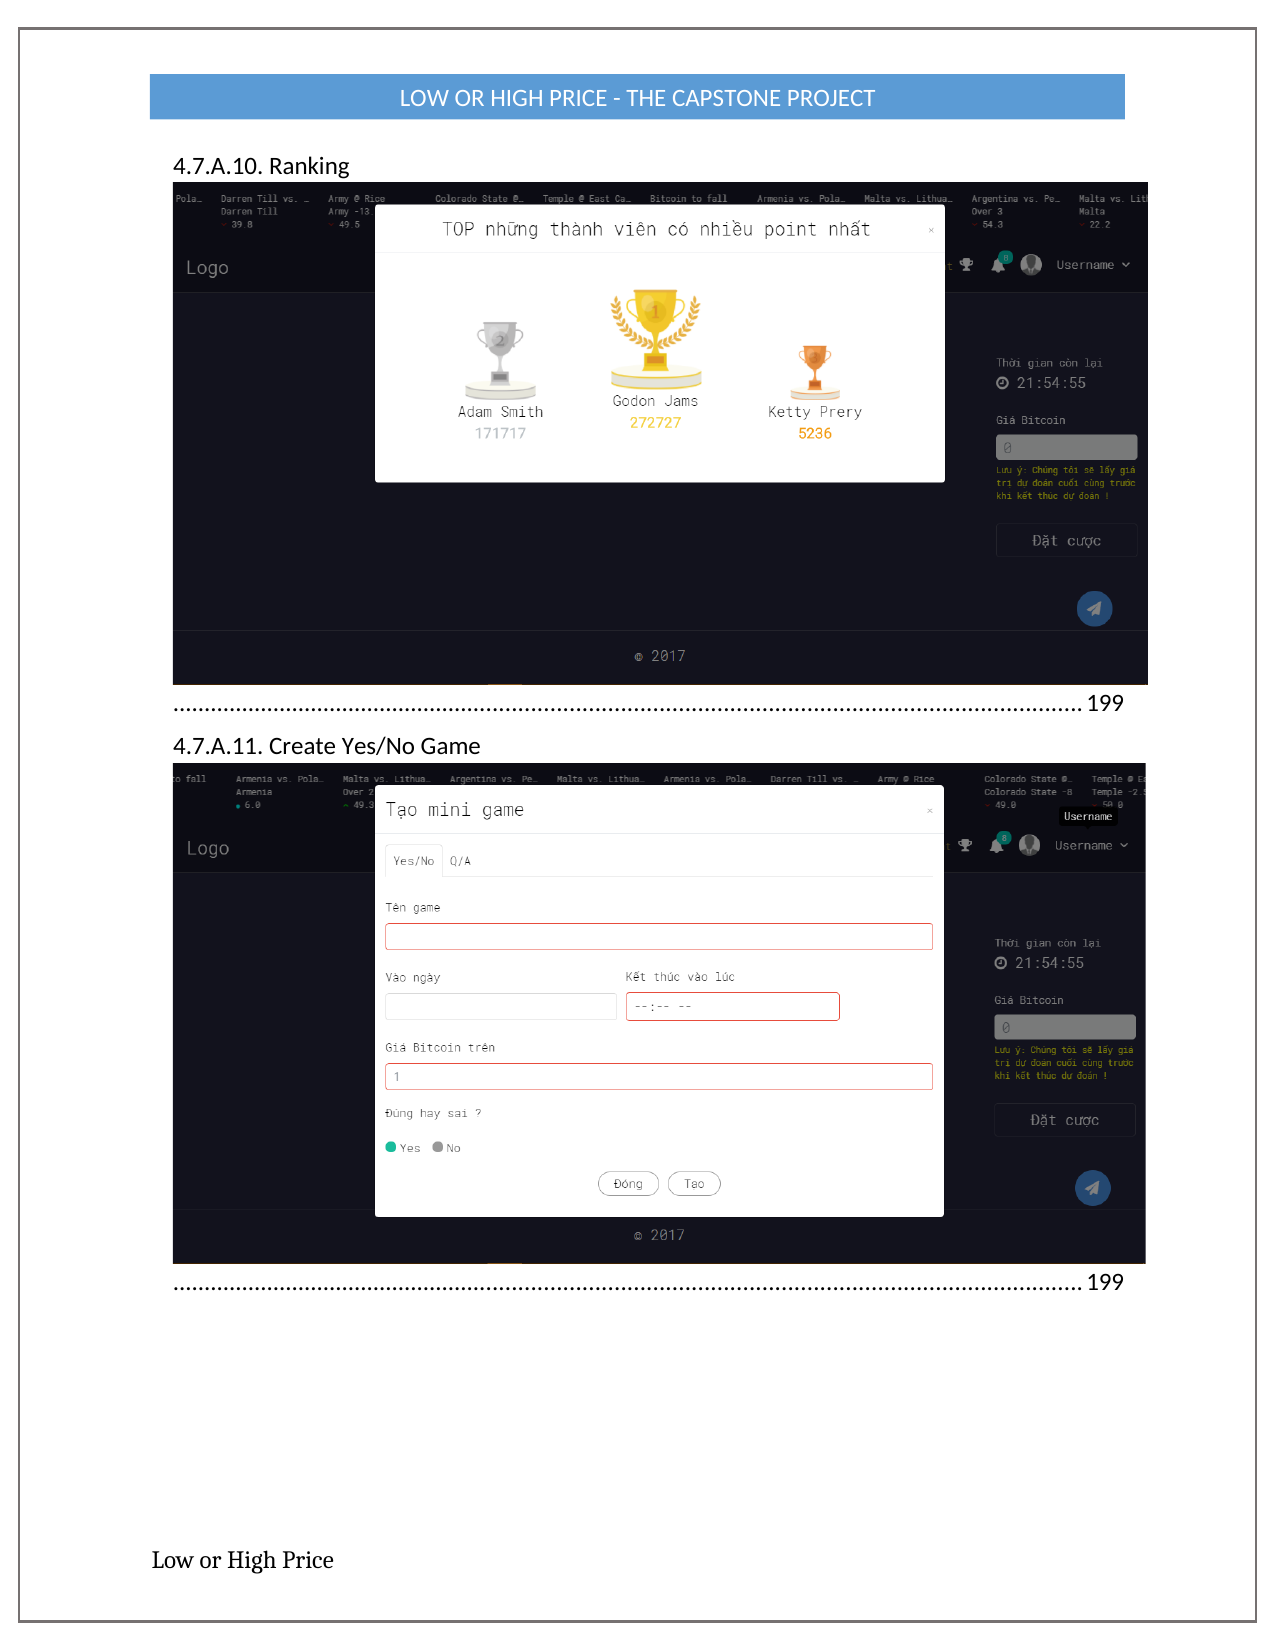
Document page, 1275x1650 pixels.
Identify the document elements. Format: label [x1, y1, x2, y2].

picture [172, 763, 1146, 1264]
picture [172, 182, 1148, 685]
